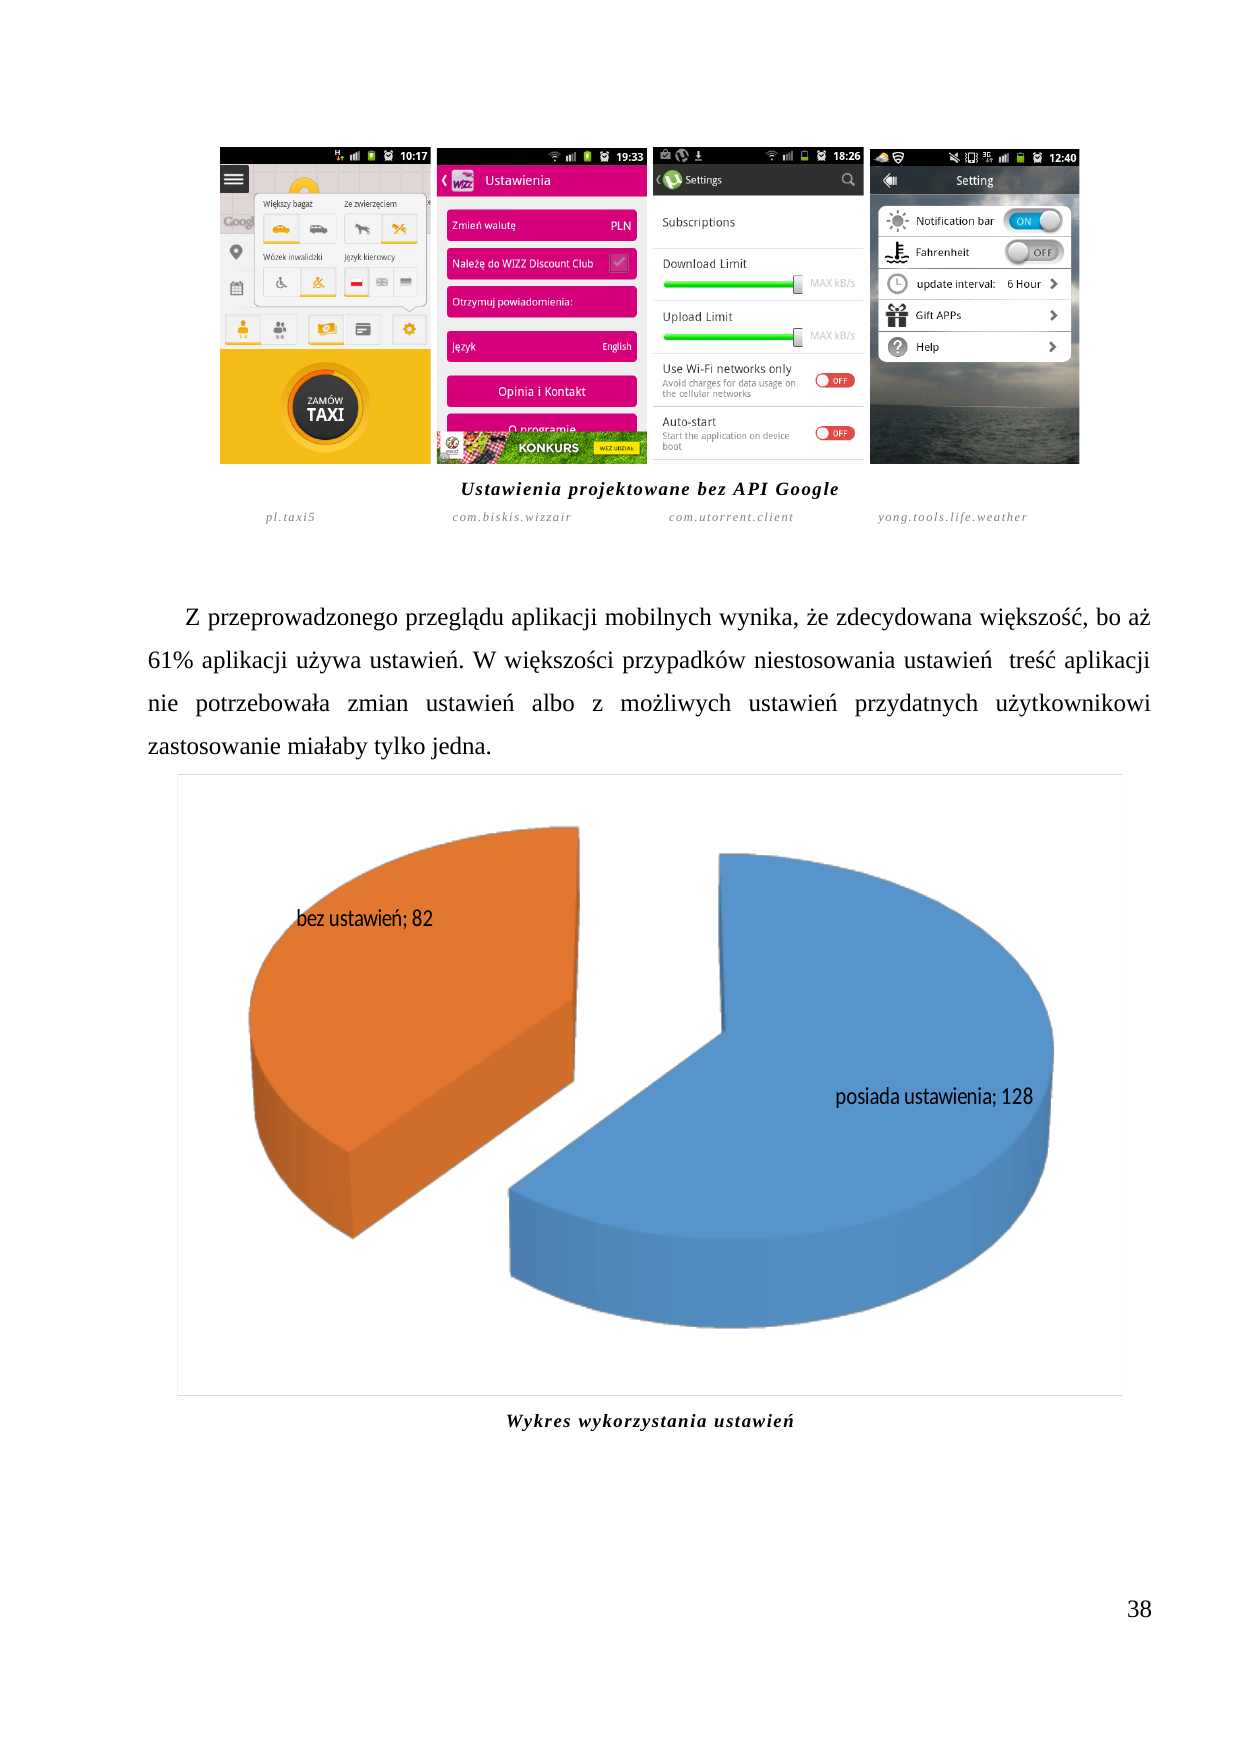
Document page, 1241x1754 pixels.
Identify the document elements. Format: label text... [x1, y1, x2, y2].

picture [653, 147, 864, 464]
picture [220, 147, 431, 464]
table_header com.biskis.wizzair [403, 510, 620, 559]
table_header com.utorrent.client [620, 510, 842, 559]
table_header yong.tools.life.weather [842, 510, 1063, 559]
table_header pl.taxi5 [177, 510, 403, 559]
subtitle Ustawienia projektowane bez API Google [148, 478, 1152, 499]
picture [436, 148, 647, 464]
picture [870, 149, 1080, 464]
text Z przeprowadzonego przeglądu aplikacji mobilnych wynika, że zdecydowana większość, bo aż 61% aplikacji używa ustawień. W większości przypadków niestosowania ustawień treść aplikacji nie potrzebowała zmian ustawień albo z możliwych ustawień przydatnych użytkownikowi zastosowanie miałaby tylko jedna. [148, 602, 1152, 760]
subtitle Wykres wykorzystania ustawień [148, 1410, 1152, 1432]
